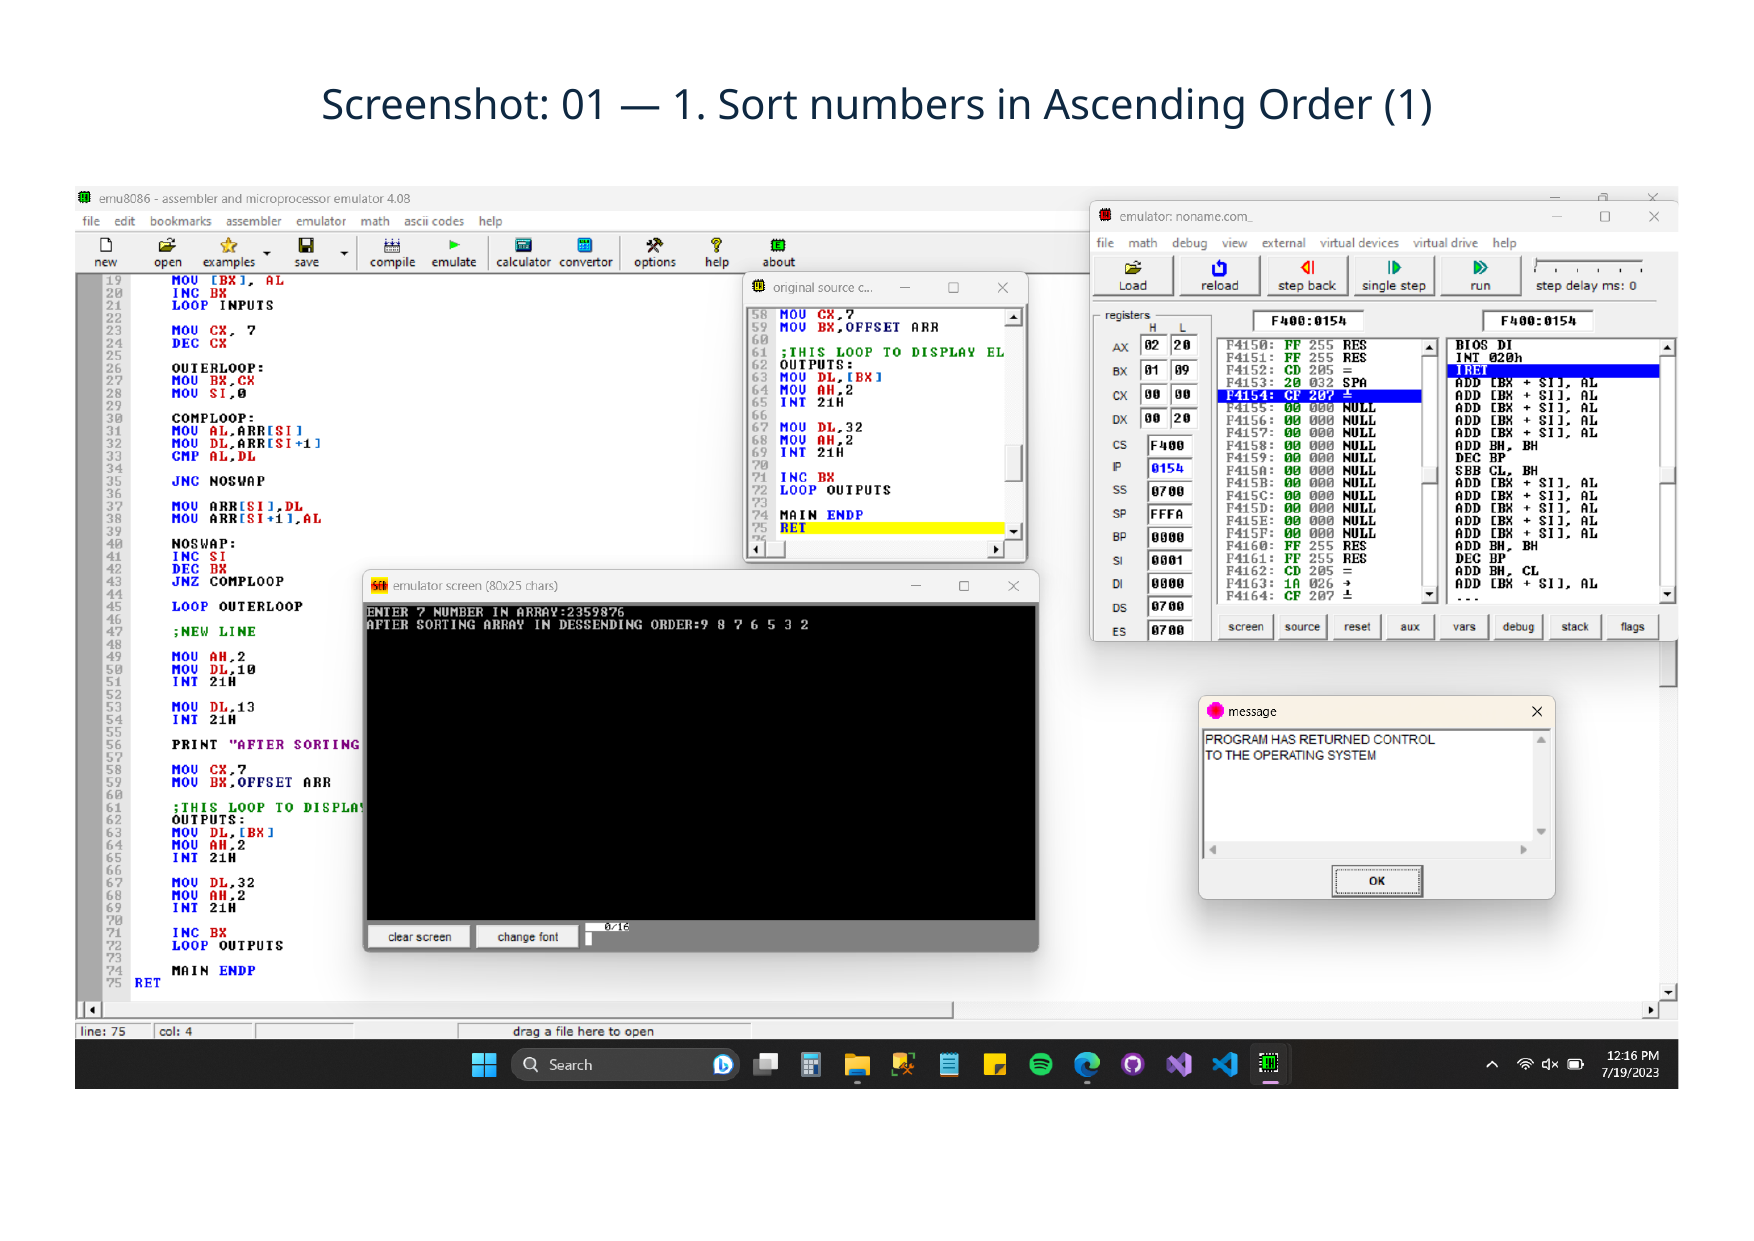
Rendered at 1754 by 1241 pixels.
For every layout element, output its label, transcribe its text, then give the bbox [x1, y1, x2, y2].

text Screenshot: 01 — 1. Sort numbers in Ascending Order (1) [75, 75, 1679, 132]
picture [75, 186, 1679, 1089]
